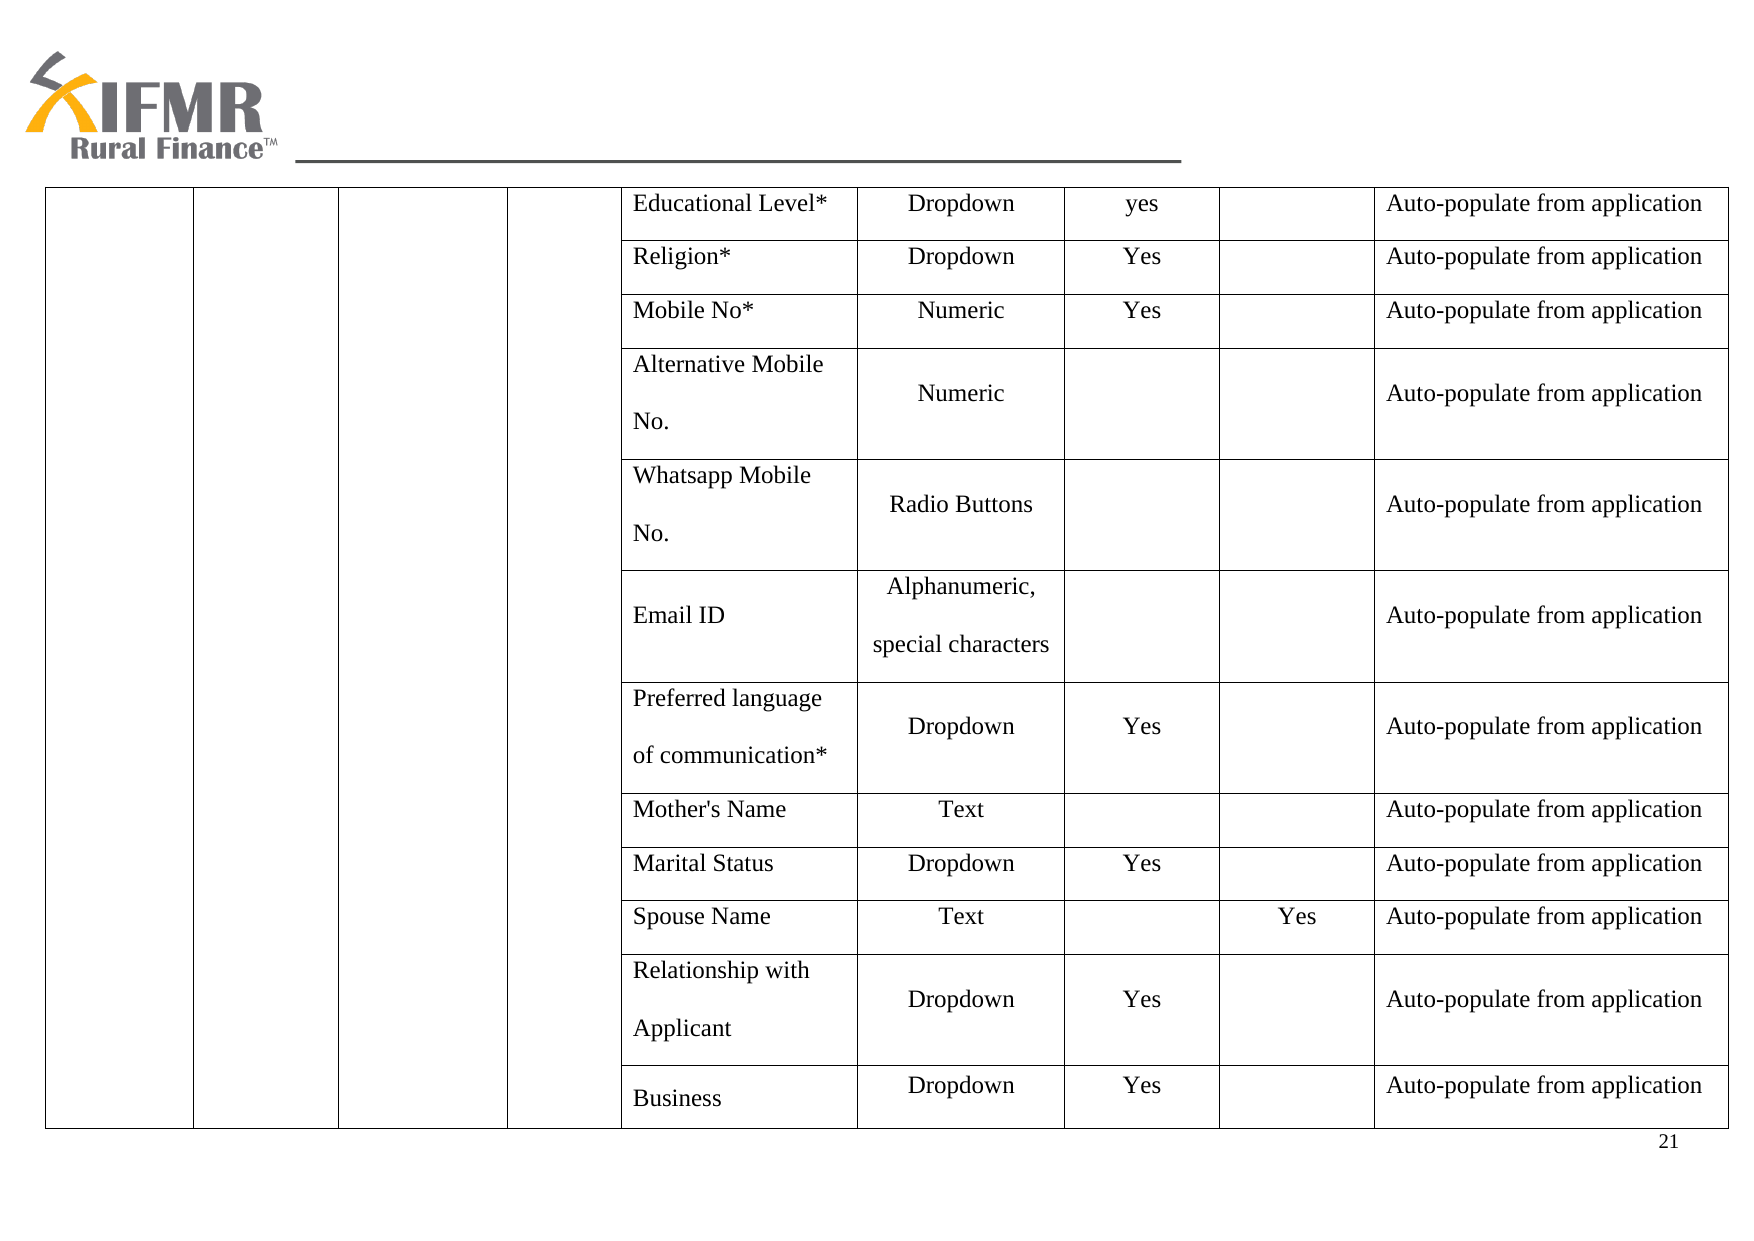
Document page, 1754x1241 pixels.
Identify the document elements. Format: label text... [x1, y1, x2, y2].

table_cell Numeric [858, 349, 1064, 459]
table_cell [1220, 460, 1374, 570]
table_cell Yes [1065, 955, 1219, 1065]
table_cell Auto-populate from application [1375, 349, 1728, 459]
table_cell [1220, 188, 1374, 240]
table_cell Auto-populate from application [1375, 901, 1728, 954]
table_cell [1220, 848, 1374, 900]
table_cell Radio Buttons [858, 460, 1064, 570]
table_cell Alternative Mobile No. [622, 349, 857, 459]
table_cell Yes [1065, 1066, 1219, 1128]
table_cell Auto-populate from application [1375, 241, 1728, 294]
table_cell Religion* [622, 241, 857, 294]
table_cell Auto-populate from application [1375, 1066, 1728, 1128]
table_cell Auto-populate from application [1375, 848, 1728, 900]
table_cell Auto-populate from application [1375, 683, 1728, 793]
table_cell [1220, 349, 1374, 459]
table_cell [1220, 295, 1374, 348]
table_cell Auto-populate from application [1375, 295, 1728, 348]
table_cell [1220, 794, 1374, 847]
table_cell Email ID [622, 571, 857, 682]
table_cell Yes [1220, 901, 1374, 954]
table_cell Auto-populate from application [1375, 571, 1728, 682]
table_cell Business Involvement* [622, 1066, 857, 1128]
table_cell Auto-populate from application [1375, 955, 1728, 1065]
table_cell [1220, 1066, 1374, 1128]
table_cell [1065, 901, 1219, 954]
table_cell Marital Status [622, 848, 857, 900]
table_cell Relationship with Applicant [622, 955, 857, 1065]
table_cell Educational Level* [622, 188, 857, 240]
table_cell Mother's Name [622, 794, 857, 847]
table_cell Yes [1065, 295, 1219, 348]
table_cell [1220, 955, 1374, 1065]
table_cell Dropdown [858, 955, 1064, 1065]
table_cell [1065, 794, 1219, 847]
table_cell Dropdown [858, 848, 1064, 900]
table_cell Numeric [858, 295, 1064, 348]
picture [18, 45, 284, 166]
table_cell Dropdown [858, 241, 1064, 294]
table_cell [1065, 571, 1219, 682]
table_cell yes [1065, 188, 1219, 240]
table_cell Whatsapp Mobile No. [622, 460, 857, 570]
table_cell Yes [1065, 241, 1219, 294]
table_cell Dropdown [858, 1066, 1064, 1128]
table_cell [1065, 460, 1219, 570]
table_cell Dropdown [858, 683, 1064, 793]
table_cell Yes [1065, 848, 1219, 900]
table_cell Yes [1065, 683, 1219, 793]
table_cell [1220, 571, 1374, 682]
table_cell Auto-populate from application [1375, 188, 1728, 240]
table_cell Alphanumeric, special characters [858, 571, 1064, 682]
table_cell [1220, 241, 1374, 294]
table_cell Text [858, 901, 1064, 954]
table_cell Mobile No* [622, 295, 857, 348]
table_cell Dropdown [858, 188, 1064, 240]
table_cell Auto-populate from application [1375, 794, 1728, 847]
table_cell [1065, 349, 1219, 459]
table_cell Auto-populate from application [1375, 460, 1728, 570]
table_cell Spouse Name [622, 901, 857, 954]
table_cell Preferred language of communication* [622, 683, 857, 793]
table_cell Text [858, 794, 1064, 847]
table_cell [1220, 683, 1374, 793]
